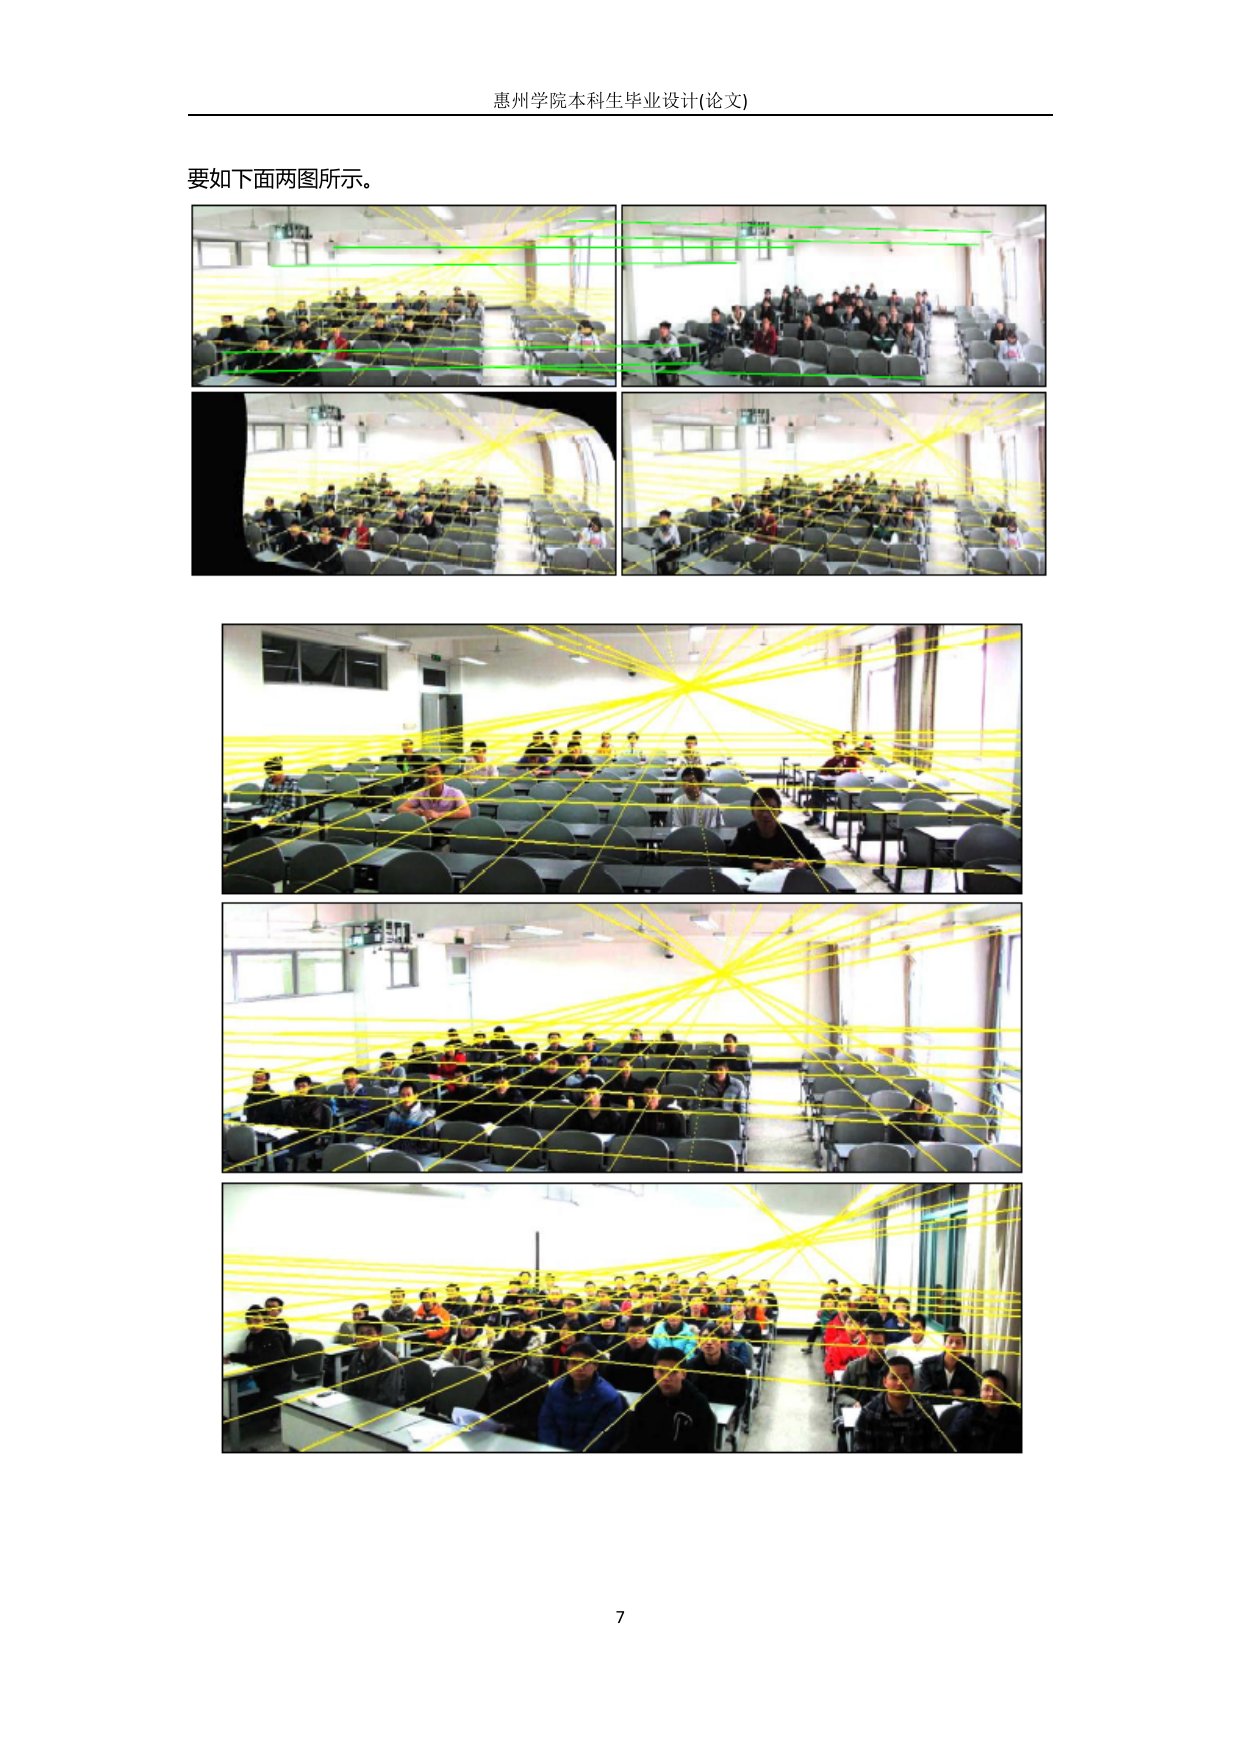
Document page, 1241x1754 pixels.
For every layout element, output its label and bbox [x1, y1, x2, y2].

picture [211, 617, 1029, 1463]
picture [187, 194, 1053, 587]
text [187, 162, 1053, 194]
